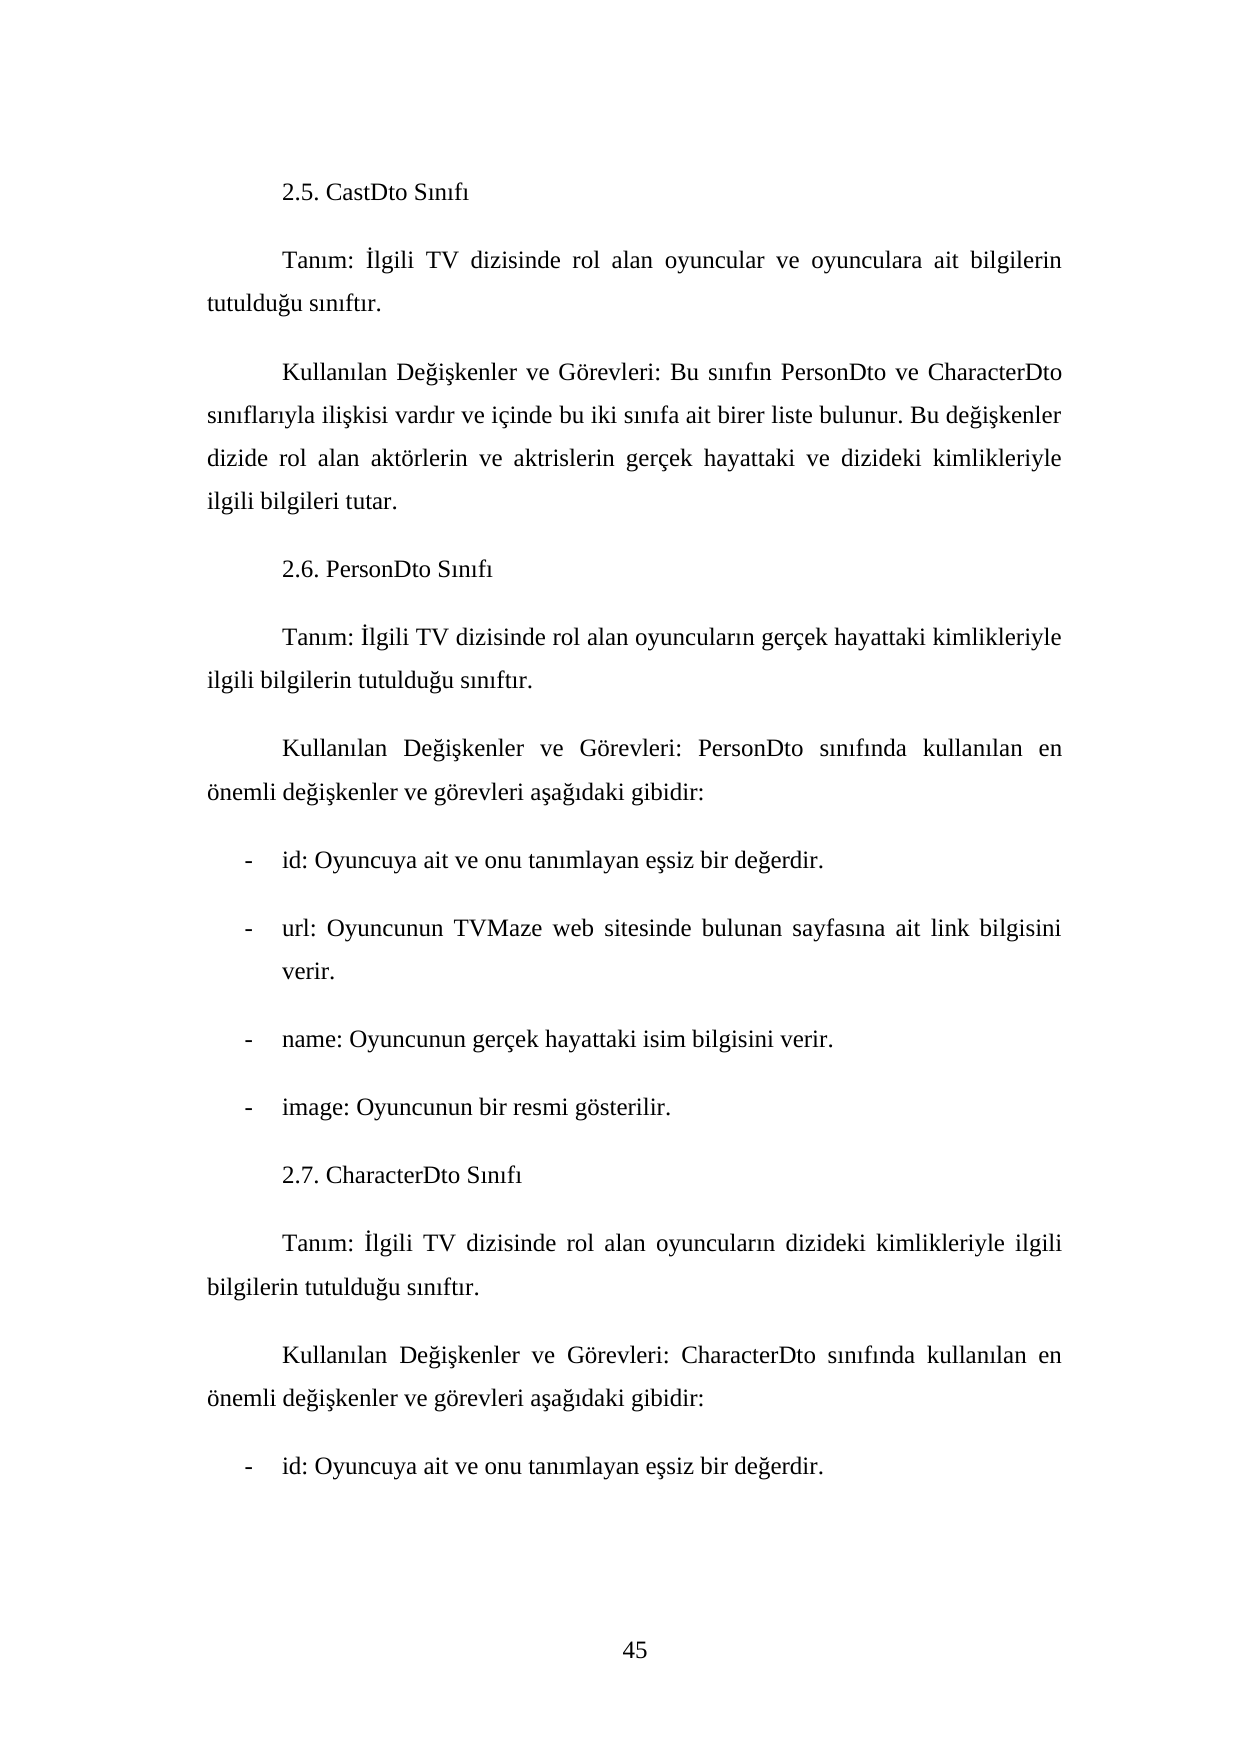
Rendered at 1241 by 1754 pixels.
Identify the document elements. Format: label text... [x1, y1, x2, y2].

list name: Oyuncunun gerçek hayattaki isim bilgisini verir. [244, 1024, 1063, 1053]
list url: Oyuncunun TVMaze web sitesinde bulunan sayfasına ait link bilgisini verir. [244, 913, 1063, 985]
text Tanım: İlgili TV dizisinde rol alan oyuncular ve oyunculara ait bilgilerin tutulduğu sınıftır. [207, 245, 1063, 317]
list id: Oyuncuya ait ve onu tanımlayan eşsiz bir değerdir. [244, 1451, 1063, 1480]
text 2.6. PersonDto Sınıfı [207, 554, 1063, 583]
text 2.7. CharacterDto Sınıfı [207, 1160, 1063, 1189]
list id: Oyuncuya ait ve onu tanımlayan eşsiz bir değerdir. [244, 845, 1063, 873]
text Tanım: İlgili TV dizisinde rol alan oyuncuların gerçek hayattaki kimlikleriyle ilgili bilgilerin tutulduğu sınıftır. [207, 622, 1063, 694]
text Kullanılan Değişkenler ve Görevleri: PersonDto sınıfında kullanılan en önemli değişkenler ve görevleri aşağıdaki gibidir: [207, 733, 1063, 805]
text Tanım: İlgili TV dizisinde rol alan oyuncuların dizideki kimlikleriyle ilgili bilgilerin tutulduğu sınıftır. [207, 1228, 1063, 1300]
text Kullanılan Değişkenler ve Görevleri: CharacterDto sınıfında kullanılan en önemli değişkenler ve görevleri aşağıdaki gibidir: [207, 1340, 1063, 1412]
text Kullanılan Değişkenler ve Görevleri: Bu sınıfın PersonDto ve CharacterDto sınıflarıyla ilişkisi vardır ve içinde bu iki sınıfa ait birer liste bulunur. Bu değişkenler dizide rol alan aktörlerin ve aktrislerin gerçek hayattaki ve dizideki kimlikleriyle ilgili bilgileri tutar. [207, 357, 1063, 515]
list image: Oyuncunun bir resmi gösterilir. [244, 1092, 1063, 1121]
text 2.5. CastDto Sınıfı [207, 177, 1063, 206]
